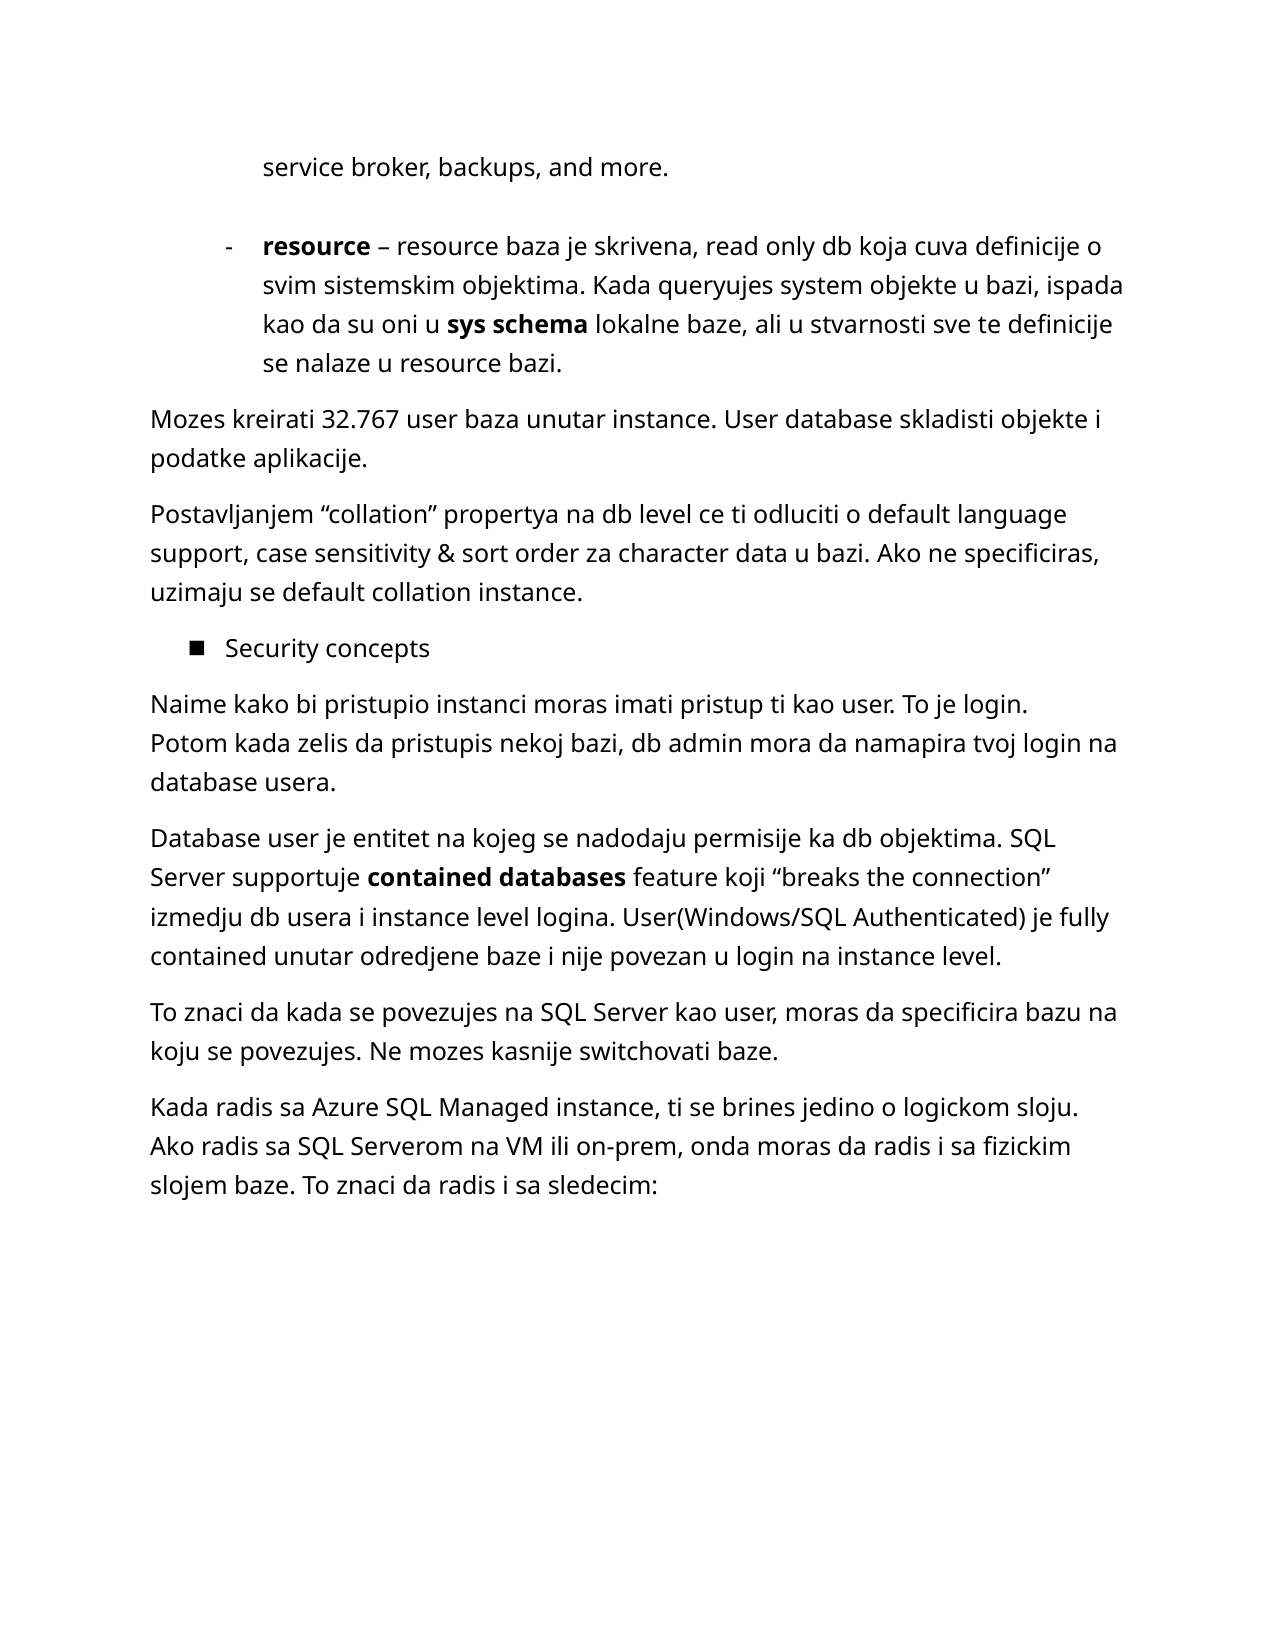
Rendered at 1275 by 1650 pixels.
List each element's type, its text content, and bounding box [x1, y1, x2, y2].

text To znaci da kada se povezujes na SQL Server kao user, moras da specificira bazu na koju se povezujes. Ne mozes kasnije switchovati baze. [150, 994, 1125, 1067]
text Mozes kreirati 32.767 user baza unutar instance. User database skladisti objekte i podatke aplikacije. [150, 402, 1125, 475]
list resource – resource baza je skrivena, read only db koja cuva definicije o svim sistemskim objektima. Kada queryujes system objekte u bazi, ispada kao da su oni u sys schema lokalne baze, ali u stvarnosti sve te definicije se nalaze u resource bazi. [225, 228, 1125, 380]
list Security concepts [187, 631, 1125, 665]
text Postavljanjem “collation” propertya na db level ce ti odluciti o default language support, case sensitivity & sort order za character data u bazi. Ako ne specificiras, uzimaju se default collation instance. [150, 497, 1125, 609]
text Database user je entitet na kojeg se nadodaju permisije ka db objektima. SQL Server supportuje contained databases feature koji “breaks the connection” izmedju db usera i instance level logina. User(Windows/SQL Authenticated) je fully contained unutar odredjene baze i nije povezan u login na instance level. [150, 821, 1125, 972]
text Naime kako bi pristupio instanci moras imati pristup ti kao user. To je login. Potom kada zelis da pristupis nekoj bazi, db admin mora da namapira tvoj login na database usera. [150, 687, 1125, 799]
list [225, 150, 1125, 223]
text Kada radis sa Azure SQL Managed instance, ti se brines jedino o logickom sloju. Ako radis sa SQL Serverom na VM ili on-prem, onda moras da radis i sa fizickim slojem baze. To znaci da radis i sa sledecim: [150, 1089, 1125, 1202]
